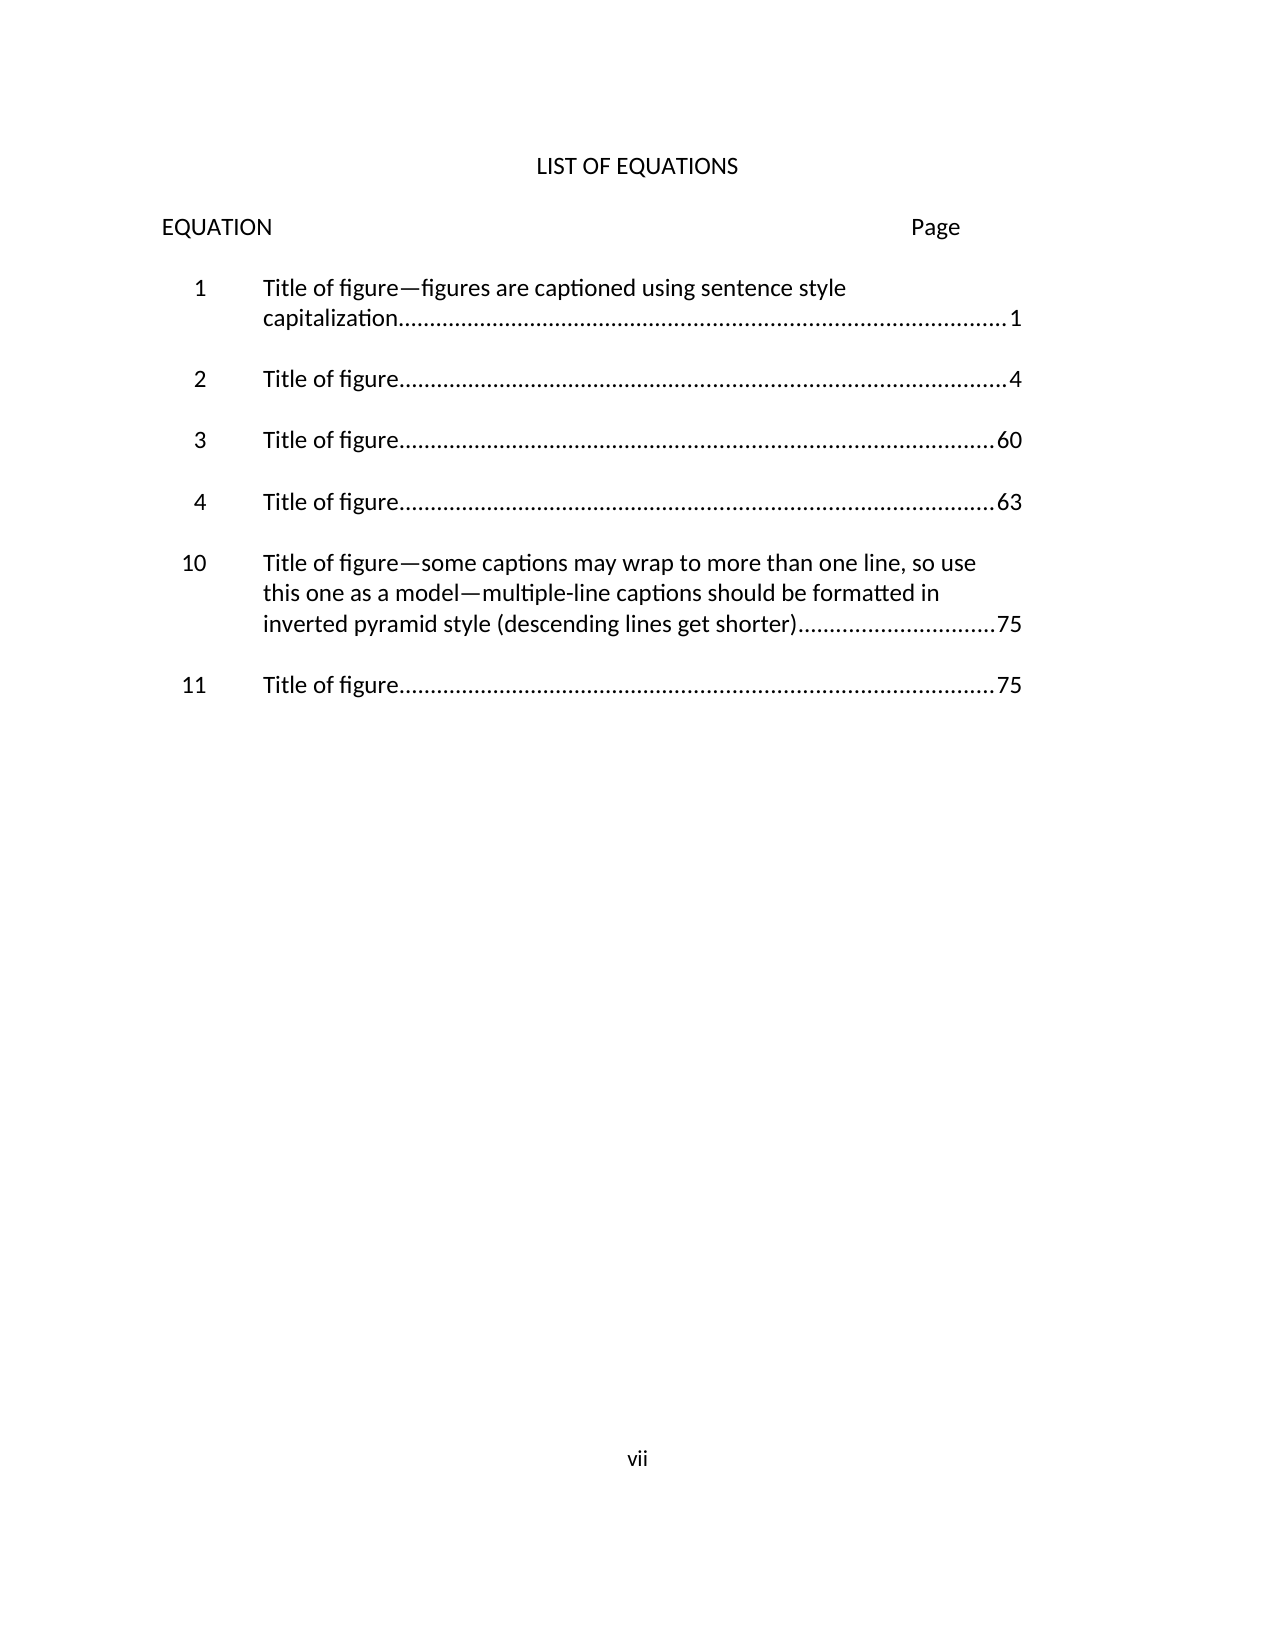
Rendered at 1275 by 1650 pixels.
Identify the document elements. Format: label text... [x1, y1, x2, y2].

text 4 Title of figure 63 [150, 486, 1125, 516]
text EQUATION Page [156, 211, 1125, 242]
text 3 Title of figure 60 [150, 425, 1125, 455]
text this one as a model—multiple-line captions should be formatted in [150, 577, 1125, 608]
text 1 Title of figure—figures are captioned using sentence style [162, 272, 1125, 303]
text 11 Title of figure 75 [150, 669, 1125, 699]
text LIST OF EQUATIONS [150, 150, 1125, 181]
text capitalization 1 [162, 303, 1125, 333]
text 10 Title of figure—some captions may wrap to more than one line, so use [150, 547, 1125, 577]
text 2 Title of figure 4 [150, 364, 1125, 394]
text inverted pyramid style (descending lines get shorter) 75 [150, 608, 1125, 638]
